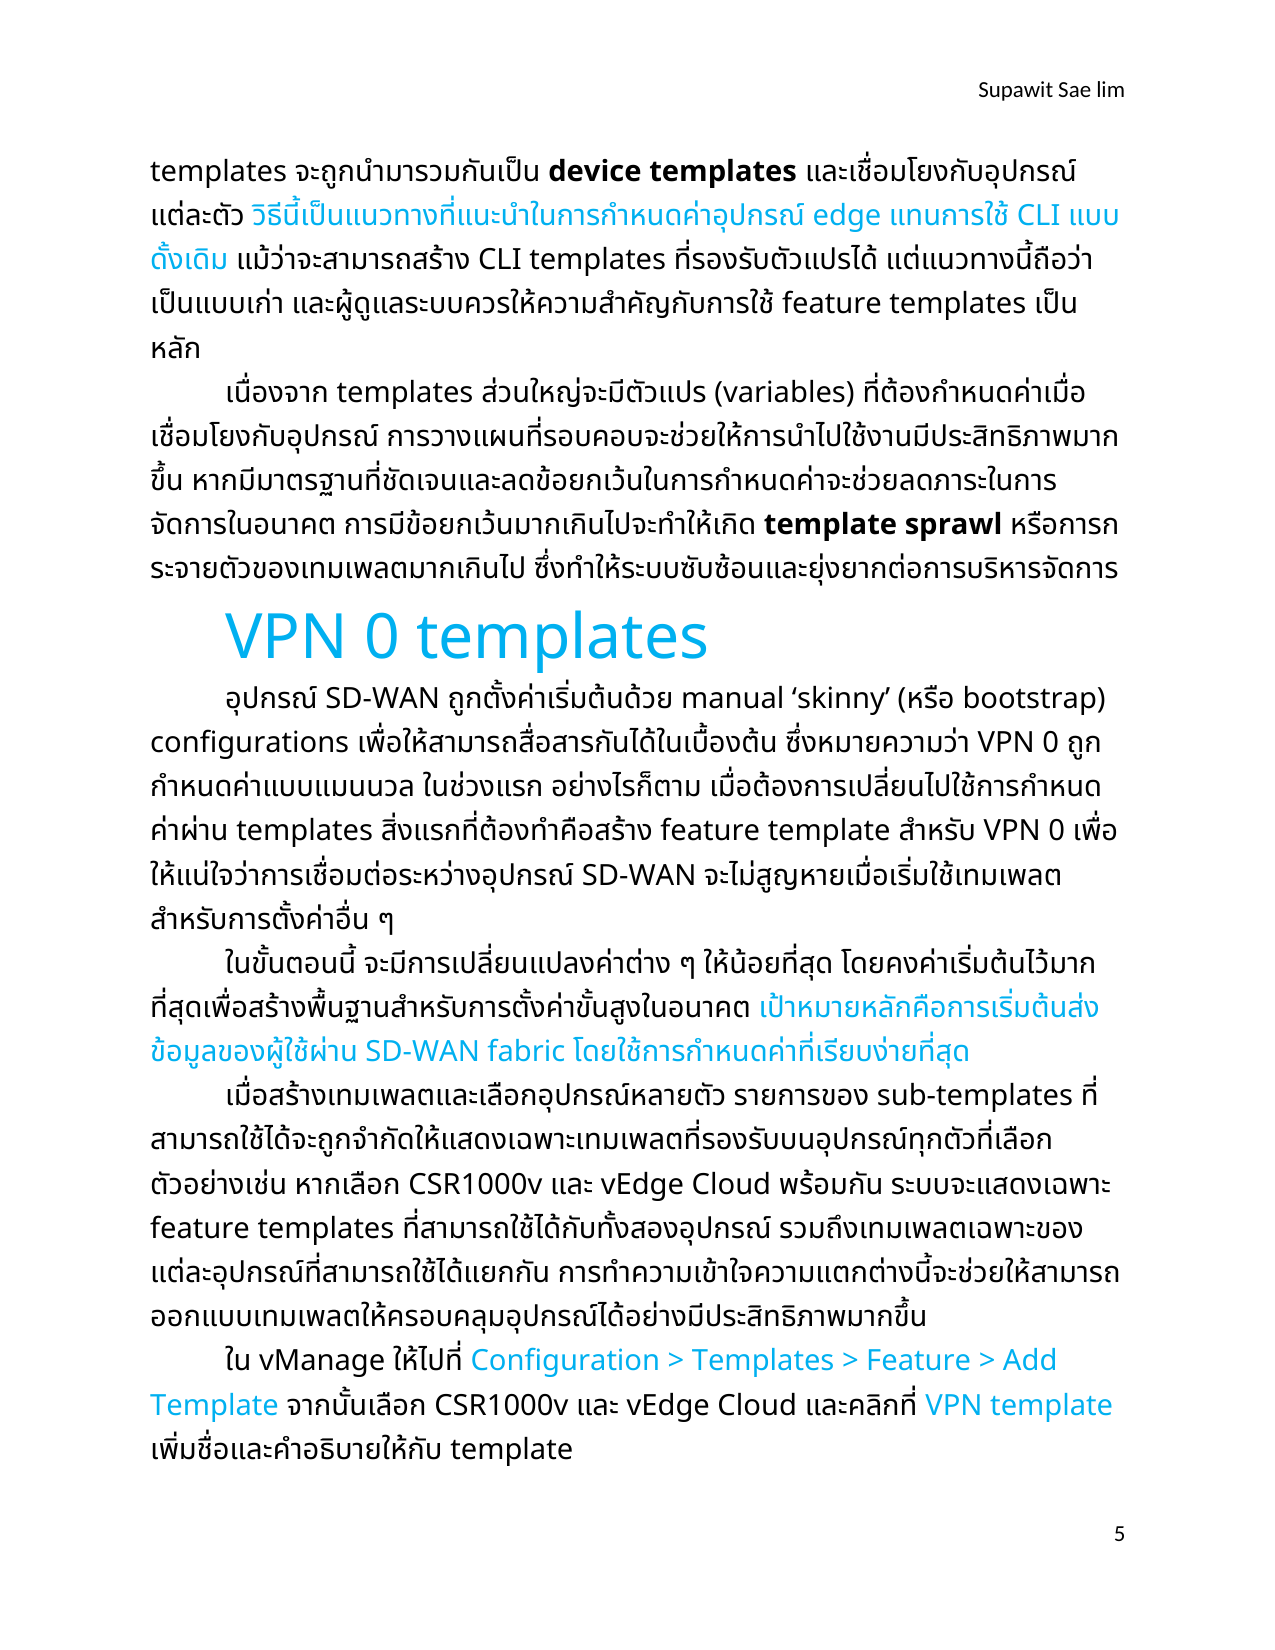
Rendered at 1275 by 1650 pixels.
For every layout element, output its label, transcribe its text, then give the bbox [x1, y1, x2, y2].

text เนื่องจาก templates ส่วนใหญ่จะมีตัวแปร (variables) ที่ต้องกำหนดค่าเมื่อเชื่อมโยงกับอุปกรณ์ การวางแผนที่รอบคอบจะช่วยให้การนำไปใช้งานมีประสิทธิภาพมากขึ้น หากมีมาตรฐานที่ชัดเจนและลดข้อยกเว้นในการกำหนดค่าจะช่วยลดภาระในการจัดการในอนาคต การมีข้อยกเว้นมากเกินไปจะทำให้เกิด template sprawl หรือการกระจายตัวของเทมเพลตมากเกินไป ซึ่งทำให้ระบบซับซ้อนและยุ่งยากต่อการบริหารจัดการ [150, 371, 1125, 592]
text อุปกรณ์ SD-WAN ถูกตั้งค่าเริ่มต้นด้วย manual ‘skinny’ (หรือ bootstrap) configurations เพื่อให้สามารถสื่อสารกันได้ในเบื้องต้น ซึ่งหมายความว่า VPN 0 ถูกกำหนดค่าแบบแมนนวล ในช่วงแรก อย่างไรก็ตาม เมื่อต้องการเปลี่ยนไปใช้การกำหนดค่าผ่าน templates สิ่งแรกที่ต้องทำคือสร้าง feature template สำหรับ VPN 0 เพื่อให้แน่ใจว่าการเชื่อมต่อระหว่างอุปกรณ์ SD-WAN จะไม่สูญหายเมื่อเริ่มใช้เทมเพลตสำหรับการตั้งค่าอื่น ๆ [150, 677, 1125, 942]
text เมื่อสร้างเทมเพลตและเลือกอุปกรณ์หลายตัว รายการของ sub-templates ที่สามารถใช้ได้จะถูกจำกัดให้แสดงเฉพาะเทมเพลตที่รองรับบนอุปกรณ์ทุกตัวที่เลือก ตัวอย่างเช่น หากเลือก CSR1000v และ vEdge Cloud พร้อมกัน ระบบจะแสดงเฉพาะ feature templates ที่สามารถใช้ได้กับทั้งสองอุปกรณ์ รวมถึงเทมเพลตเฉพาะของแต่ละอุปกรณ์ที่สามารถใช้ได้แยกกัน การทำความเข้าใจความแตกต่างนี้จะช่วยให้สามารถออกแบบเทมเพลตให้ครอบคลุมอุปกรณ์ได้อย่างมีประสิทธิภาพมากขึ้น [150, 1074, 1125, 1339]
text ในขั้นตอนนี้ จะมีการเปลี่ยนแปลงค่าต่าง ๆ ให้น้อยที่สุด โดยคงค่าเริ่มต้นไว้มากที่สุดเพื่อสร้างพื้นฐานสำหรับการตั้งค่าขั้นสูงในอนาคต เป้าหมายหลักคือการเริ่มต้นส่งข้อมูลของผู้ใช้ผ่าน SD-WAN fabric โดยใช้การกำหนดค่าที่เรียบง่ายที่สุด [150, 942, 1125, 1074]
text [150, 150, 1125, 371]
text VPN 0 templates [150, 592, 1125, 677]
text ใน vManage ให้ไปที่ Configuration > Templates > Feature > Add Template จากนั้นเลือก CSR1000v และ vEdge Cloud และคลิกที่ VPN template เพิ่มชื่อและคำอธิบายให้กับ template [150, 1339, 1125, 1472]
